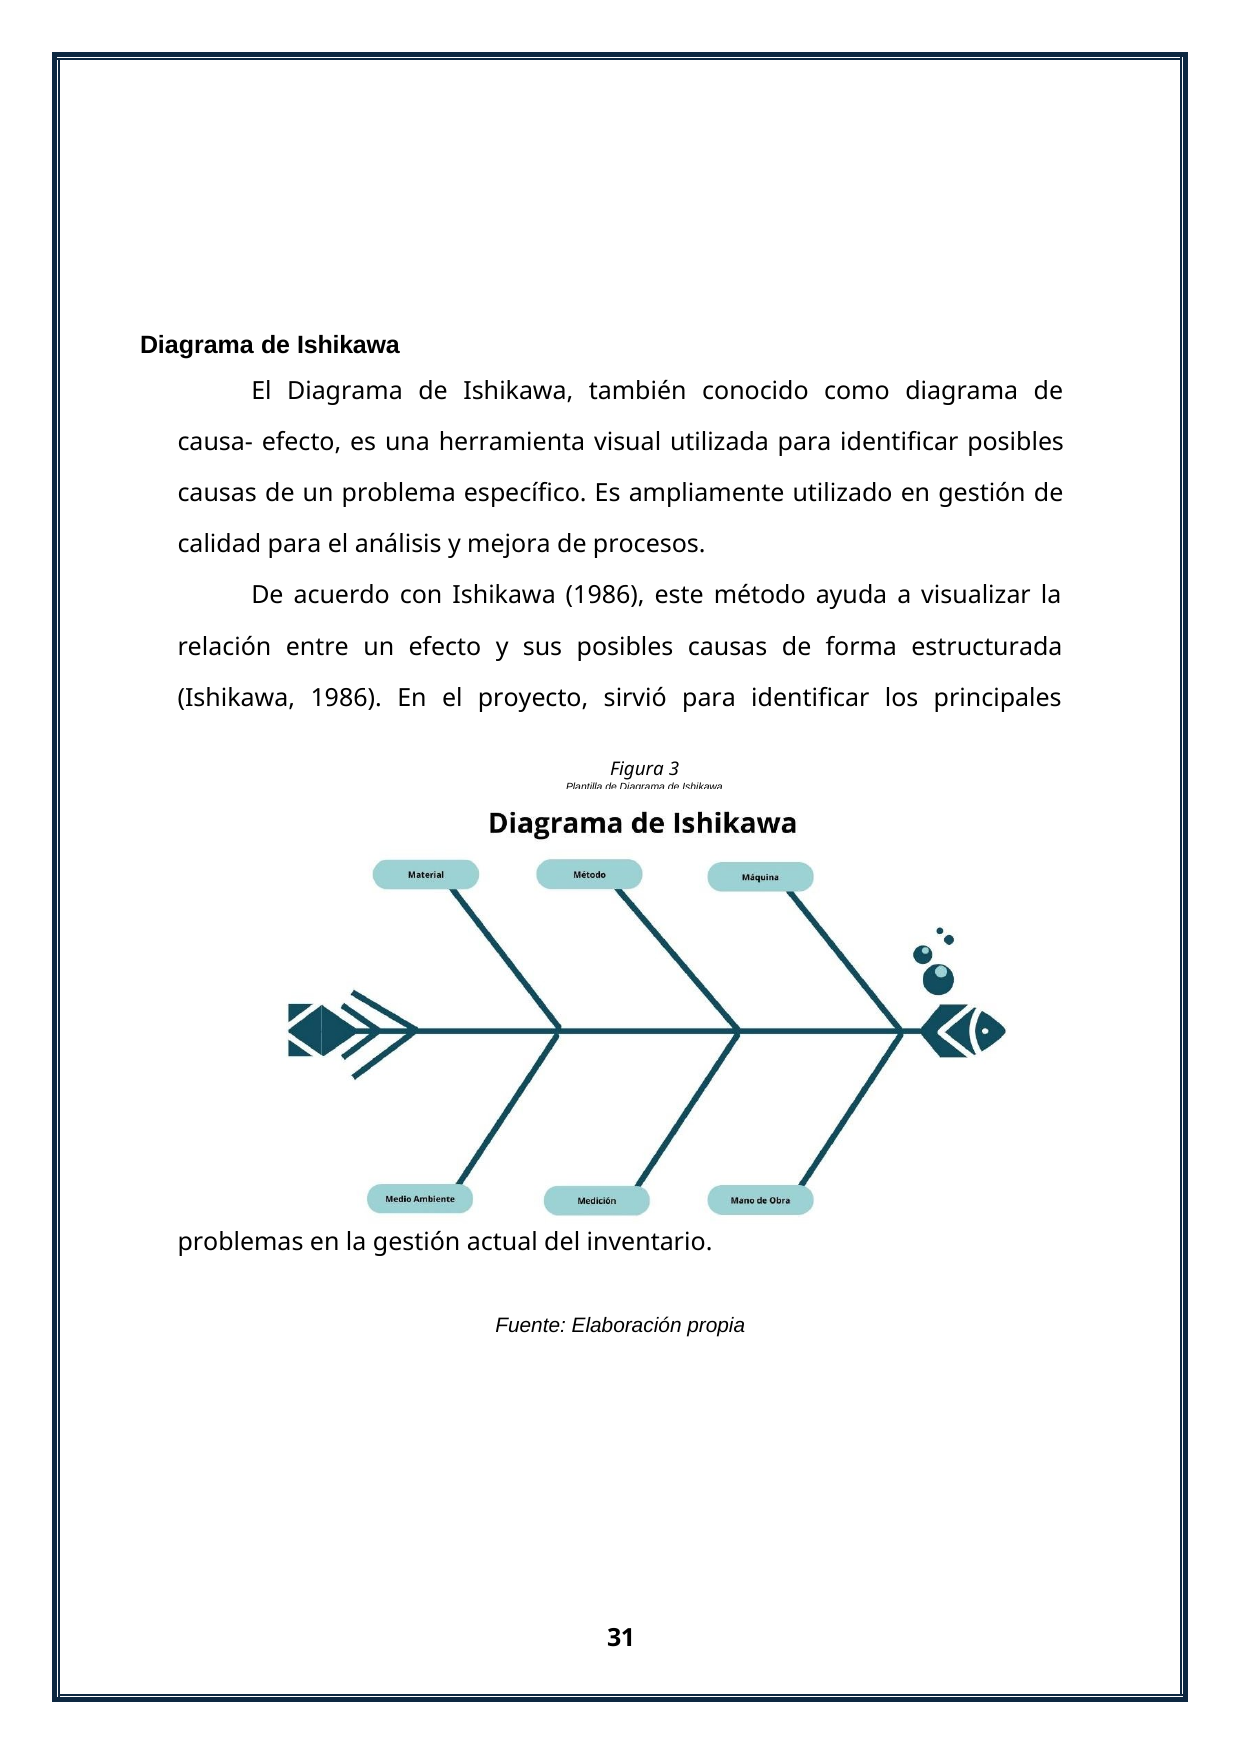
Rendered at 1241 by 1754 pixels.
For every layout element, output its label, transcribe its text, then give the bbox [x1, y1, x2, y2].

text Fuente: Elaboración propia [74, 1313, 1166, 1337]
text Diagrama de Ishikawa [140, 330, 1166, 358]
text El Diagrama de Ishikawa, también conocido como diagrama de causa- efecto, es una herramienta visual utilizada para identificar posibles causas de un problema específico. Es ampliamente utilizado en gestión de calidad para el análisis y mejora de procesos. [177, 373, 1064, 560]
text De acuerdo con Ishikawa (1986), este método ayuda a visualizar la relación entre un efecto y sus posibles causas de forma estructurada (Ishikawa, 1986). En el proyecto, sirvió para identificar los principales problemas en la gestión actual del inventario. [177, 577, 1063, 1258]
